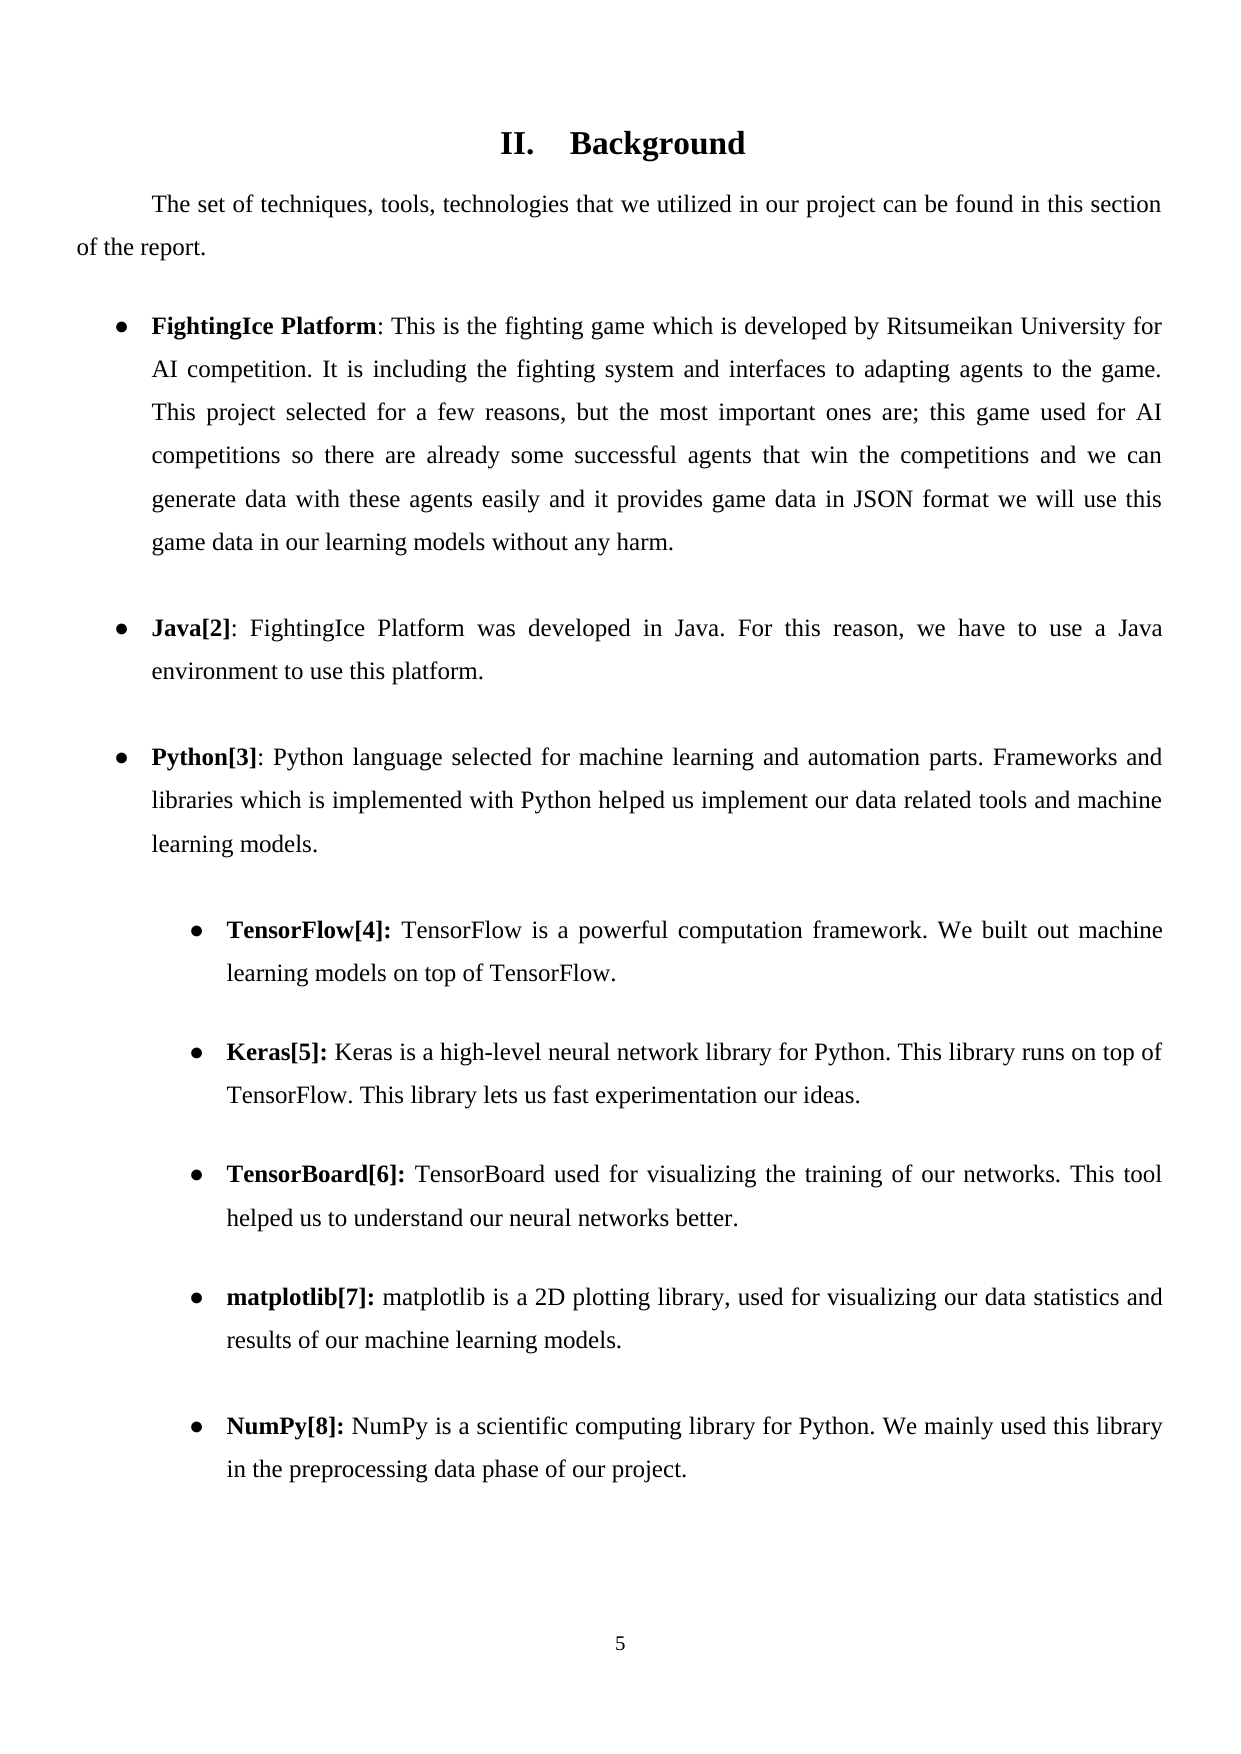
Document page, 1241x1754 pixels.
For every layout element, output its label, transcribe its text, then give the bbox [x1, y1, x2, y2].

list matplotlib[7]: matplotlib is a 2D plotting library, used for visualizing our data statistics and results of our machine learning models. [189, 1282, 1164, 1354]
list FightingIce Platform: This is the fighting game which is developed by Ritsumeikan University for AI competition. It is including the fighting system and interfaces to adapting agents to the game. This project selected for a few reasons, but the most important ones are; this game used for AI competitions so there are already some successful agents that win the competitions and we can generate data with these agents easily and it provides game data in JSON format we will use this game data in our learning models without any harm. [114, 311, 1164, 556]
list NumPy[8]: NumPy is a scientific computing library for Python. We mainly used this library in the preprocessing data phase of our project. [189, 1411, 1164, 1483]
list TensorBoard[6]: TensorBoard used for visualizing the training of our networks. This tool helped us to understand our neural networks better. [189, 1159, 1164, 1231]
list Background [76, 123, 1164, 161]
list Java[2]: FightingIce Platform was developed in Java. For this reason, we have to use a Java environment to use this platform. [114, 613, 1164, 685]
list TensorFlow[4]: TensorFlow is a powerful computation framework. We built out machine learning models on top of TensorFlow. [189, 915, 1164, 987]
list Python[3]: Python language selected for machine learning and automation parts. Frameworks and libraries which is implemented with Python helped us implement our data related tools and machine learning models. [114, 742, 1164, 857]
text The set of techniques, tools, technologies that we utilized in our project can be found in this section of the report. [76, 189, 1164, 261]
list Keras[5]: Keras is a high-level neural network library for Python. This library runs on top of TensorFlow. This library lets us fast experimentation our ideas. [189, 1037, 1164, 1109]
